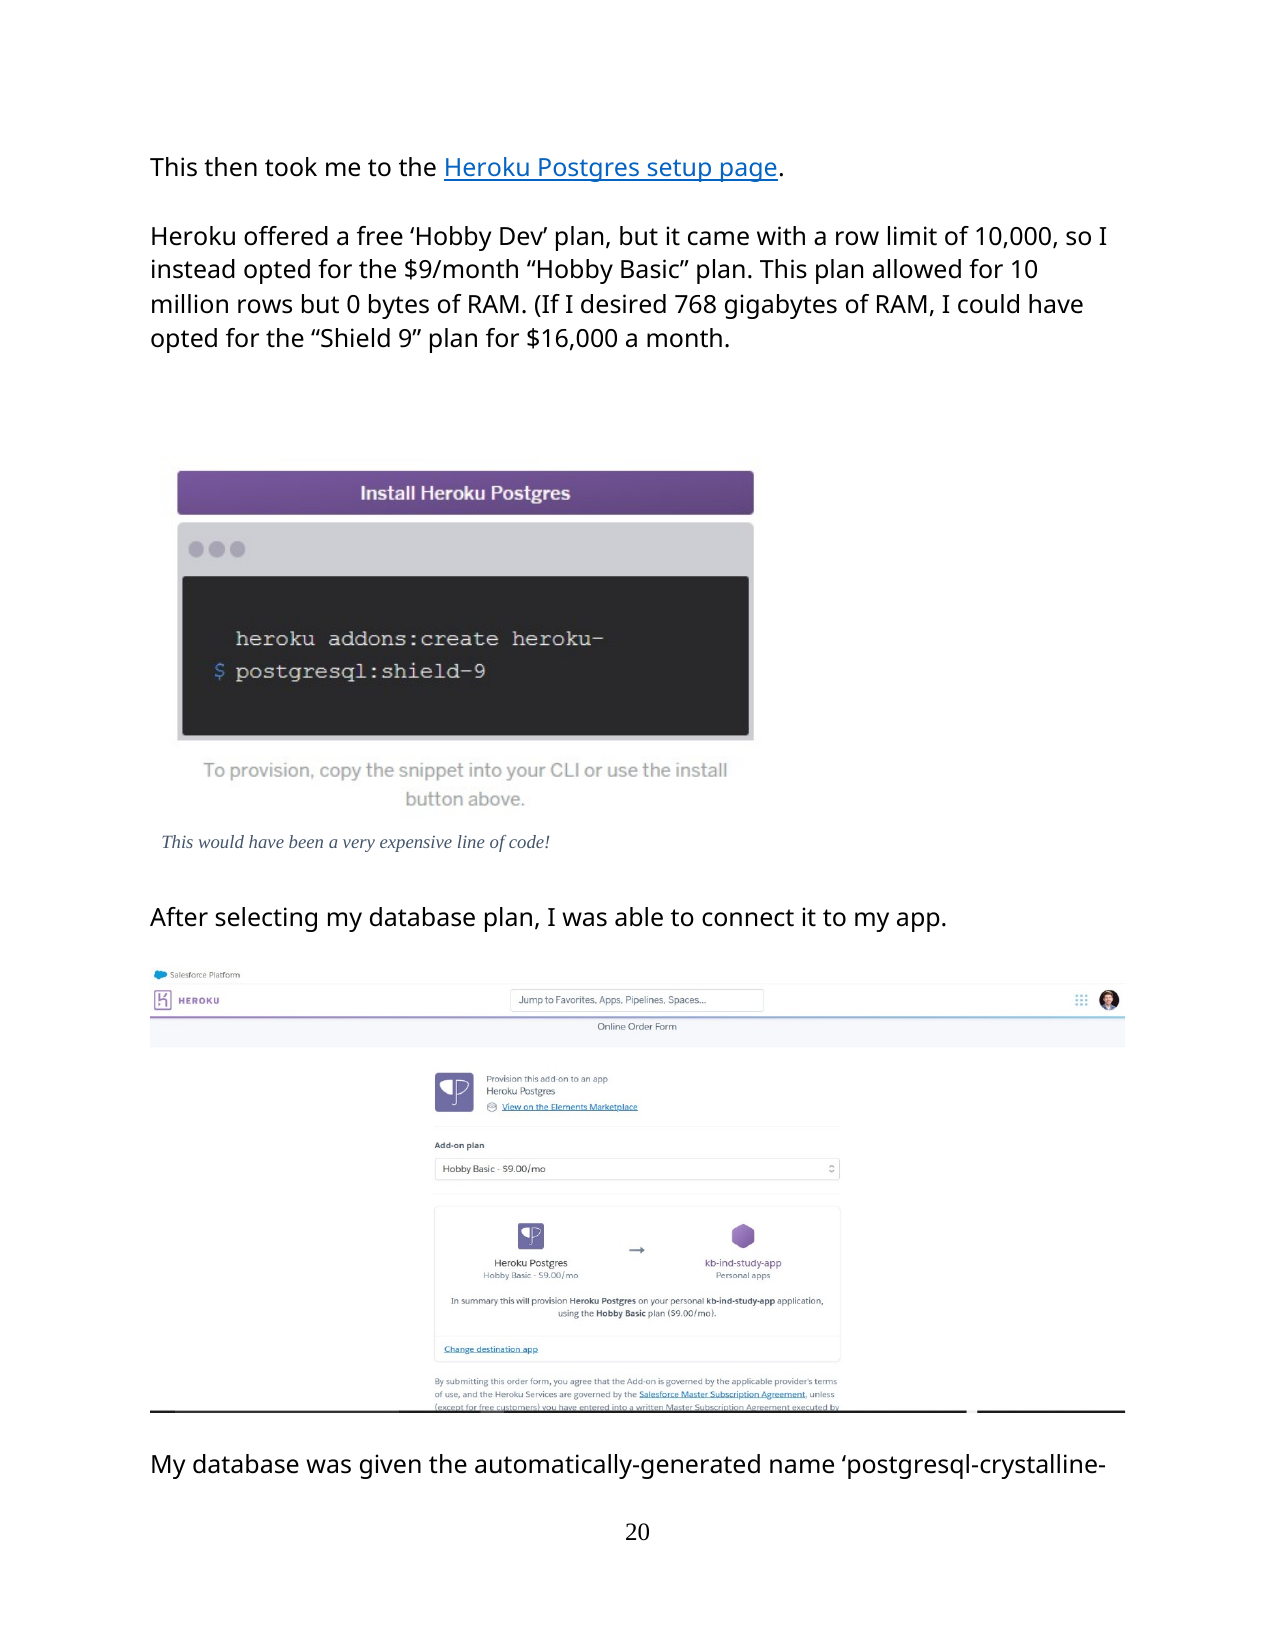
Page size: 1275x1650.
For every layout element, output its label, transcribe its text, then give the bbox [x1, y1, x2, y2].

text After selecting my database plan, I was able to connect it to my app. [150, 899, 1125, 933]
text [150, 1447, 1125, 1481]
text This then took me to the Heroku Postgres setup page. [150, 150, 1125, 184]
picture [160, 456, 784, 822]
text Heroku offered a free ‘Hobby Dev’ plan, but it came with a row limit of 10,000, so I instead opted for the $9/month “Hobby Basic” plan. This plan allowed for 10 million rows but 0 bytes of RAM. (If I desired 768 gigabytes of RAM, I could have opted for the “Shield 9” plan for $16,000 a month. [150, 218, 1125, 354]
picture [150, 967, 1125, 1413]
